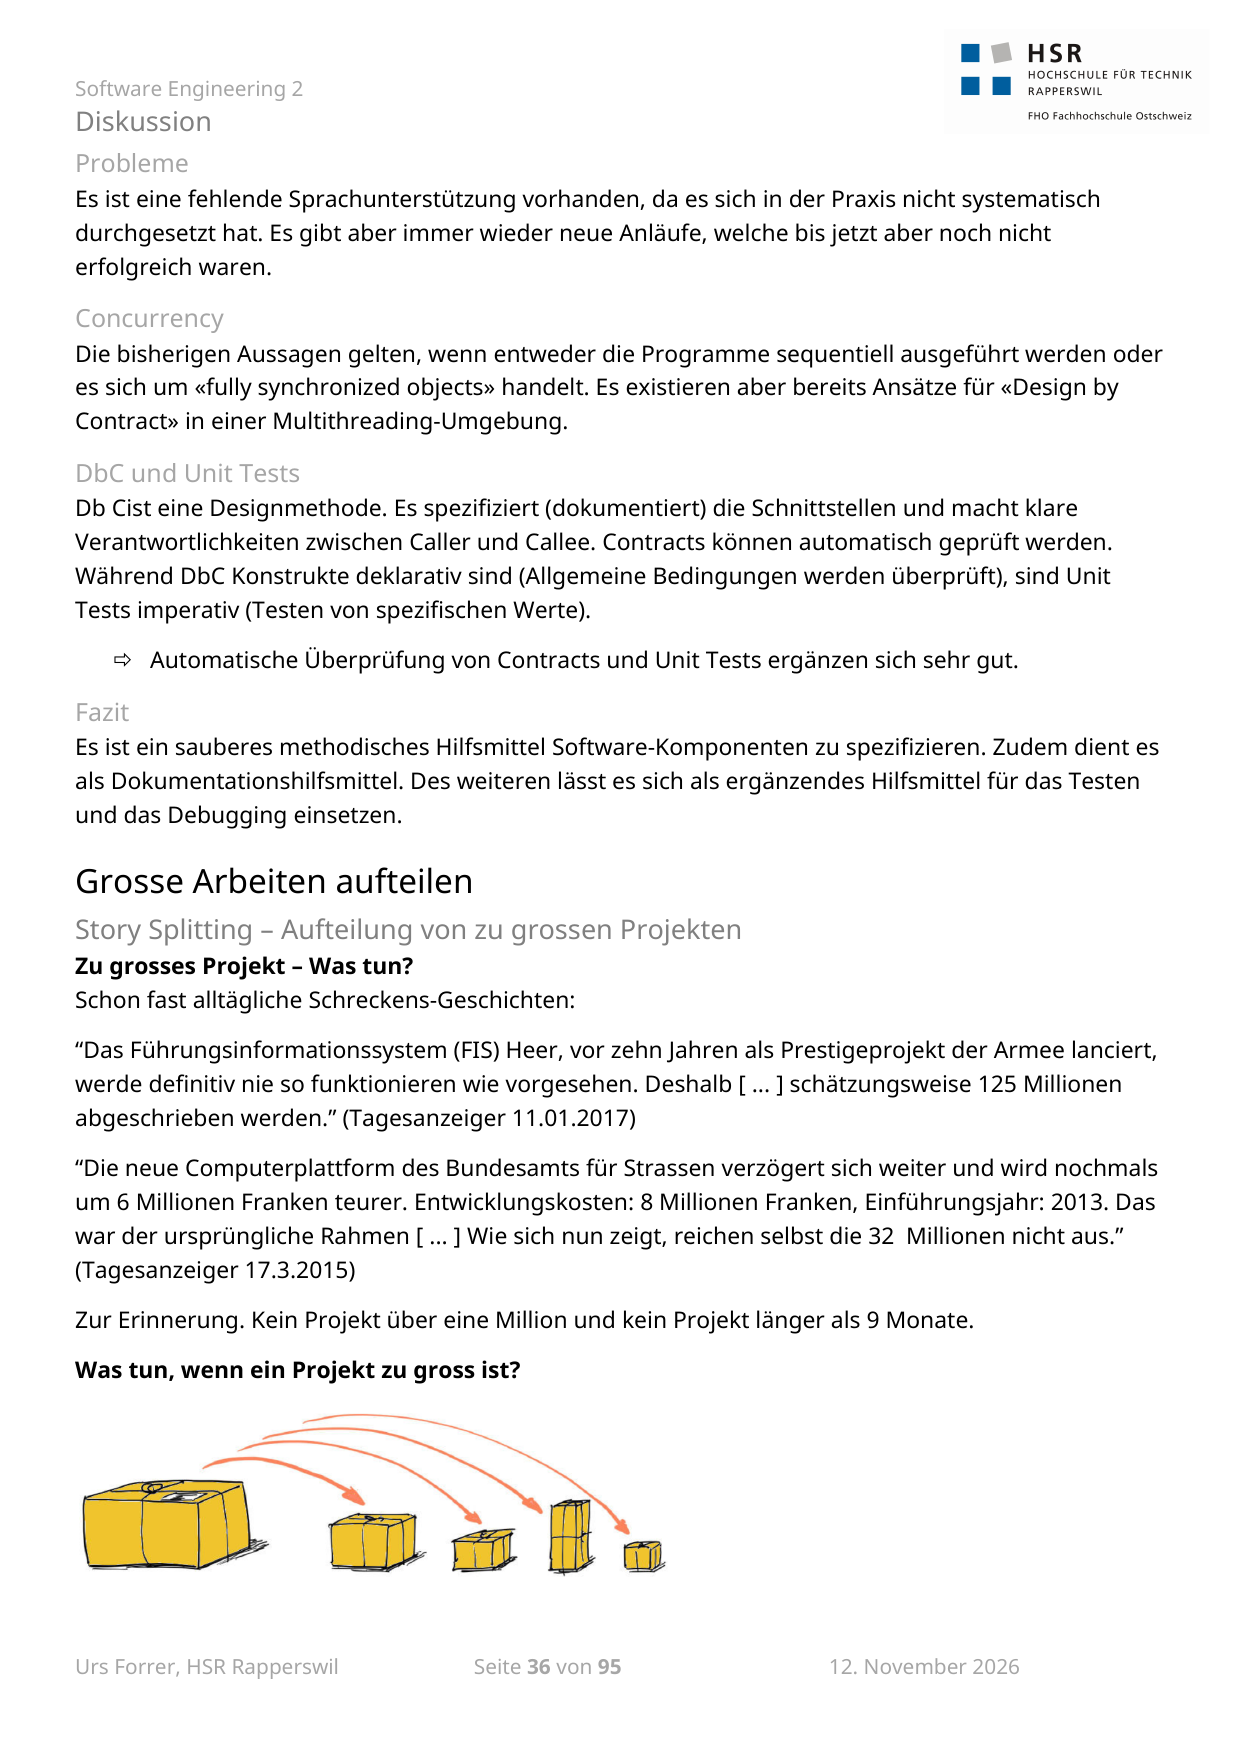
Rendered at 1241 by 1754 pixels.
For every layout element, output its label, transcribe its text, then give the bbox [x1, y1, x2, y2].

text “Die neue Computerplattform des Bundesamts für Strassen verzögert sich weiter und wird nochmals um 6 Millionen Franken teurer. Entwicklungskosten: 8 Millionen Franken, Einführungsjahr: 2013. Das war der ursprüngliche Rahmen [ ... ] Wie sich nun zeigt, reichen selbst die 32 Millionen nicht aus.” (Tagesanzeiger 17.3.2015) [75, 1152, 1165, 1285]
subtitle Diskussion [75, 102, 1165, 139]
text Es ist eine fehlende Sprachunterstützung vorhanden, da es sich in der Praxis nicht systematisch durchgesetzt hat. Es gibt aber immer wieder neue Anläufe, welche bis jetzt aber noch nicht erfolgreich waren. [75, 183, 1165, 282]
subtitle DbC und Unit Tests [75, 456, 1165, 489]
subtitle Fazit [75, 694, 1165, 728]
picture [943, 29, 1210, 134]
list Automatische Überprüfung von Contracts und Unit Tests ergänzen sich sehr gut. [112, 644, 1165, 675]
subtitle Story Splitting – Aufteilung von zu grossen Projekten [75, 911, 1165, 947]
text Db Cist eine Designmethode. Es spezifiziert (dokumentiert) die Schnittstellen und macht klare Verantwortlichkeiten zwischen Caller und Callee. Contracts können automatisch geprüft werden. Während DbC Konstrukte deklarativ sind (Allgemeine Bedingungen werden überprüft), sind Unit Tests imperativ (Testen von spezifischen Werte). [75, 492, 1165, 625]
subtitle Grosse Arbeiten aufteilen [75, 857, 1165, 903]
text “Das Führungsinformationssystem (FIS) Heer, vor zehn Jahren als Prestigeprojekt der Armee lanciert, werde definitiv nie so funktionieren wie vorgesehen. Deshalb [ ... ] schätzungsweise 125 Millionen abgeschrieben werden.” (Tagesanzeiger 11.01.2017) [75, 1034, 1165, 1133]
subtitle Probleme [75, 146, 1165, 180]
subtitle Concurrency [75, 301, 1165, 335]
text Die bisherigen Aussagen gelten, wenn entweder die Programme sequentiell ausgeführt werden oder es sich um «fully synchronized objects» handelt. Es existieren aber bereits Ansätze für «Design by Contract» in einer Multithreading-Umgebung. [75, 338, 1165, 436]
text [75, 1354, 1165, 1590]
text Es ist ein sauberes methodisches Hilfsmittel Software-Komponenten zu spezifizieren. Zudem dient es als Dokumentationshilfsmittel. Des weiteren lässt es sich als ergänzendes Hilfsmittel für das Testen und das Debugging einsetzen. [75, 731, 1165, 830]
text Zur Erinnerung. Kein Projekt über eine Million und kein Projekt länger als 9 Monate. [75, 1304, 1165, 1335]
text Zu grosses Projekt – Was tun? Schon fast alltägliche Schreckens-Geschichten: [75, 950, 1165, 1015]
picture [75, 1388, 691, 1590]
